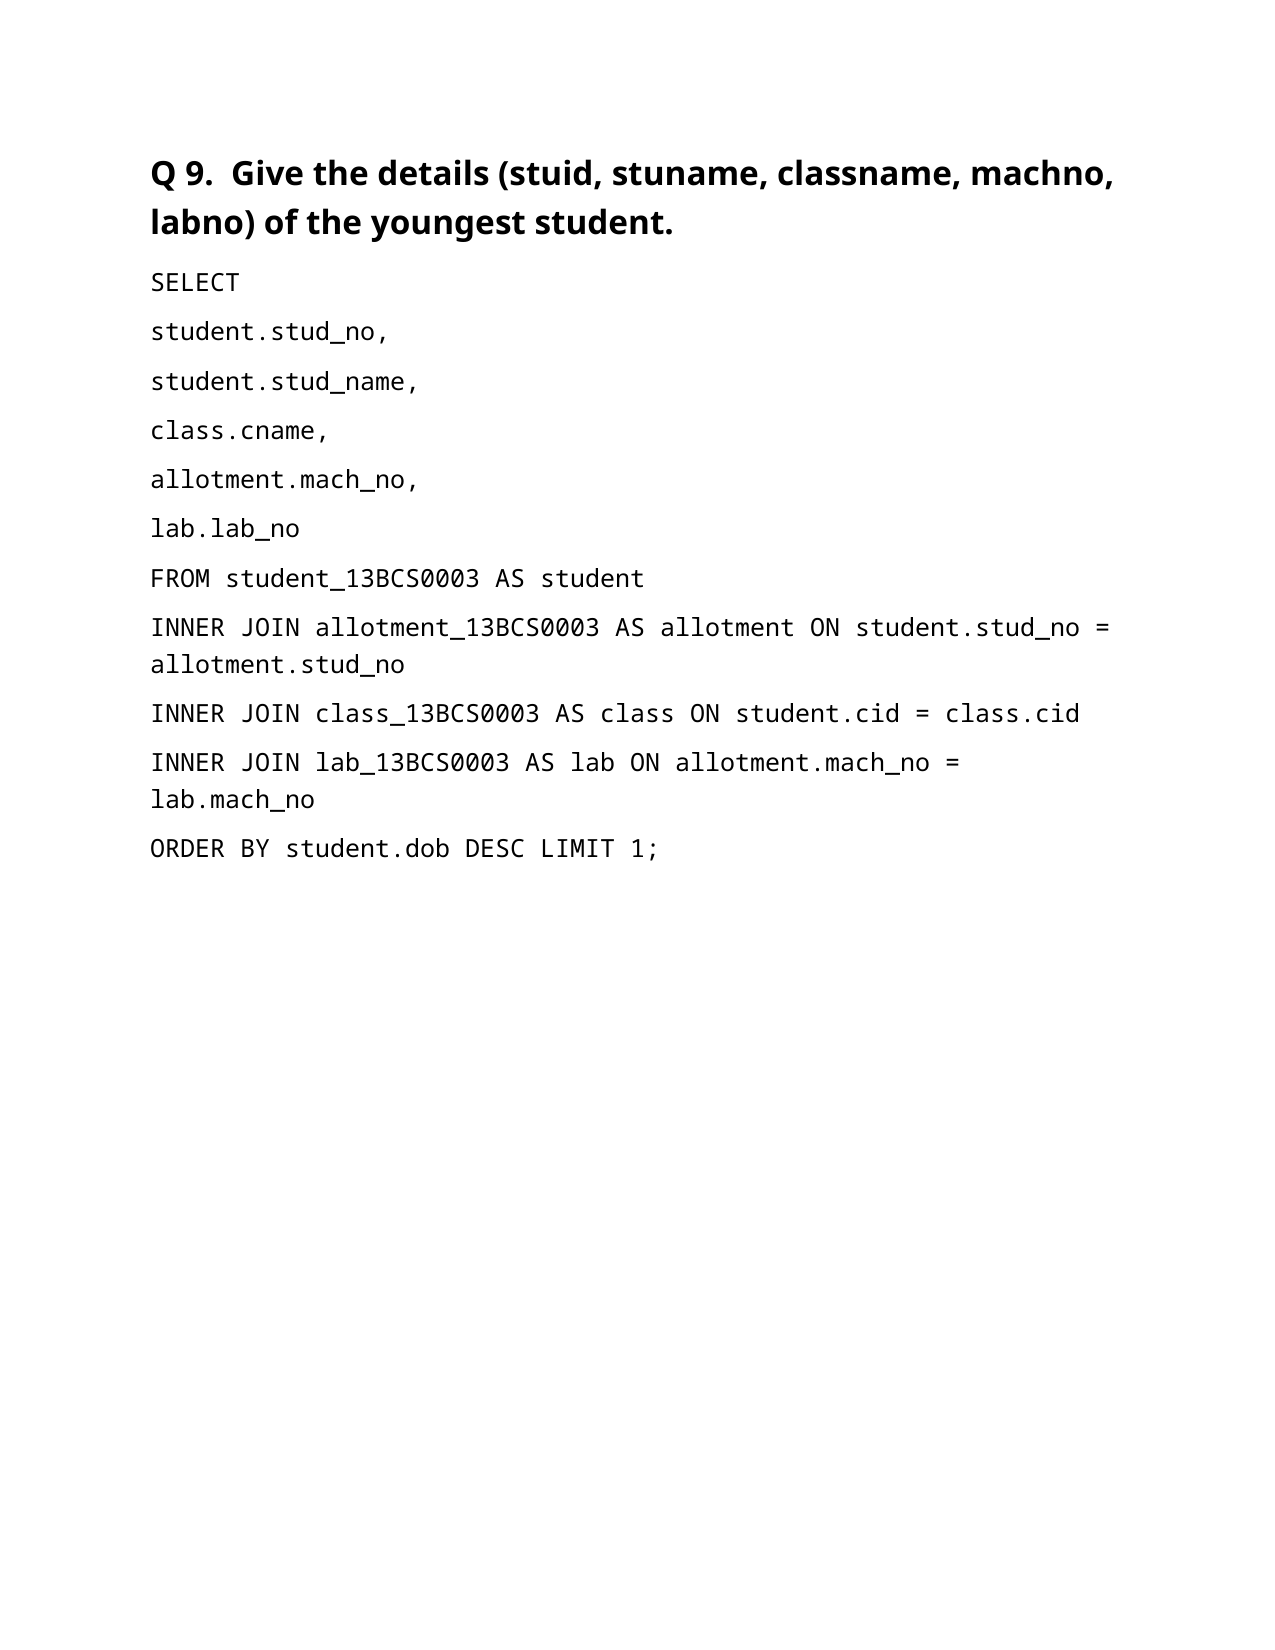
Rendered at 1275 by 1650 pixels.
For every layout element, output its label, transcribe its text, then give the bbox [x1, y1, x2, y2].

text SELECT [150, 264, 1125, 299]
text FROM student_13BCS0003 AS student [150, 560, 1125, 594]
text student.stud_name, [150, 363, 1125, 397]
text INNER JOIN allotment_13BCS0003 AS allotment ON student.stud_no = allotment.stud_no [150, 609, 1125, 680]
text student.stud_no, [150, 314, 1125, 348]
text class.cname, [150, 412, 1125, 446]
text Q 9. Give the details (stuid, stuname, classname, machno, labno) of the youngest student. [150, 150, 1125, 244]
text ORDER BY student.dob DESC LIMIT 1; [150, 831, 1125, 865]
text lab.lab_no [150, 511, 1125, 545]
text allotment.mach_no, [150, 462, 1125, 496]
text INNER JOIN class_13BCS0003 AS class ON student.cid = class.cid [150, 696, 1125, 729]
text INNER JOIN lab_13BCS0003 AS lab ON allotment.mach_no = lab.mach_no [150, 745, 1125, 816]
